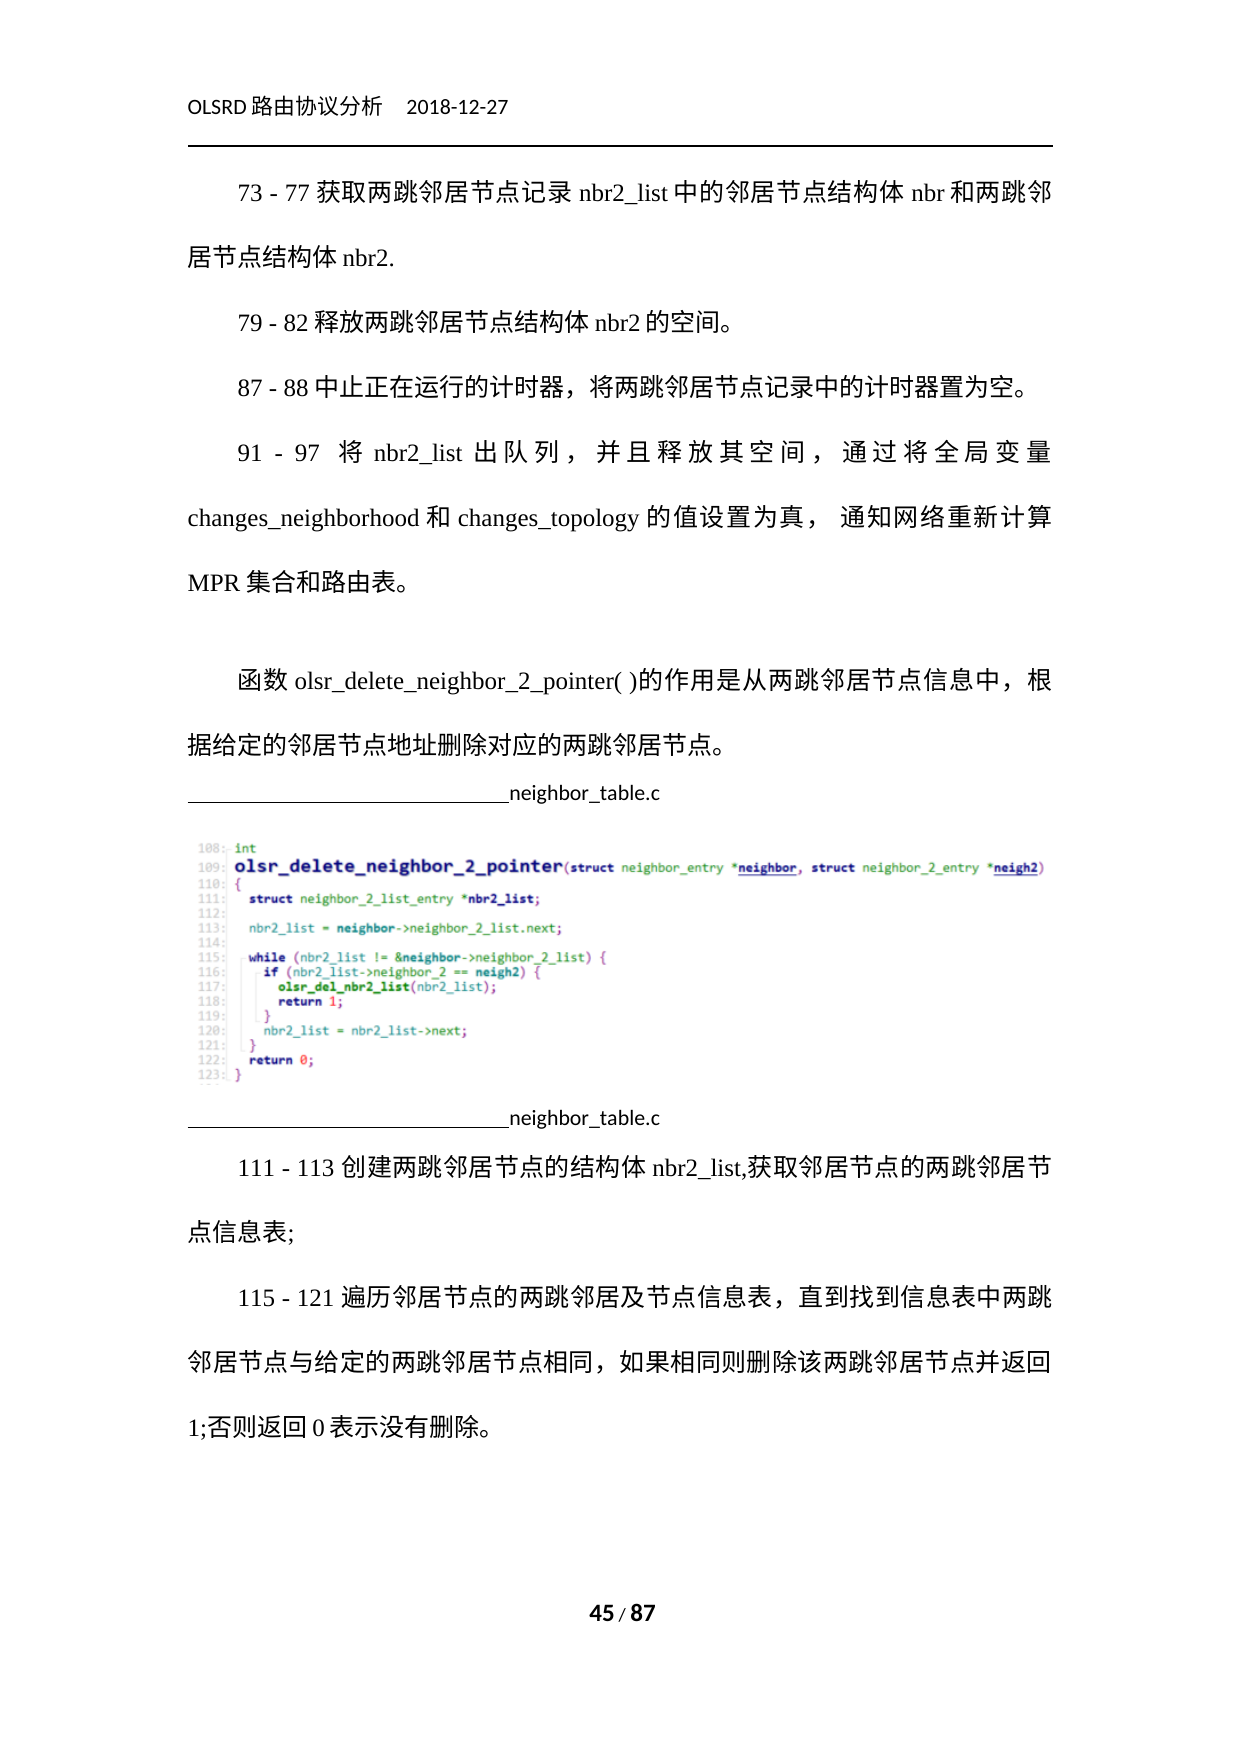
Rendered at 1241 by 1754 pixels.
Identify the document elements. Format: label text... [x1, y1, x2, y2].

text 91 - 97 将nbr2_list出队列，并且释放其空间，通过将全局变量changes_neighborhood和changes_topology的值设置为真， 通知网络重新计算 MPR 集合和路由表。 [187, 418, 1053, 613]
text 73 - 77获取两跳邻居节点记录nbr2_list中的邻居节点结构体nbr和两跳邻居节点结构体nbr2. [187, 158, 1053, 288]
text 函数olsr_delete_neighbor_2_pointer( )的作用是从两跳邻居节点信息中，根据给定的邻居节点地址删除对应的两跳邻居节点。 [187, 646, 1053, 776]
text neighbor_table.c [187, 776, 1053, 808]
text 87 - 88 中止正在运行的计时器，将两跳邻居节点记录中的计时器置为空。 [187, 353, 1053, 418]
text 111 - 113 创建两跳邻居节点的结构体nbr2_list,获取邻居节点的两跳邻居节点信息表; [187, 1133, 1053, 1263]
text 79 - 82 释放两跳邻居节点结构体nbr2的空间。 [187, 288, 1053, 353]
text 115 - 121 遍历邻居节点的两跳邻居及节点信息表，直到找到信息表中两跳邻居节点与给定的两跳邻居节点相同，如果相同则删除该两跳邻居节点并返回1;否则返回0表示没有删除。 [187, 1263, 1053, 1458]
text neighbor_table.c [187, 1101, 1053, 1133]
picture [187, 841, 1053, 1085]
